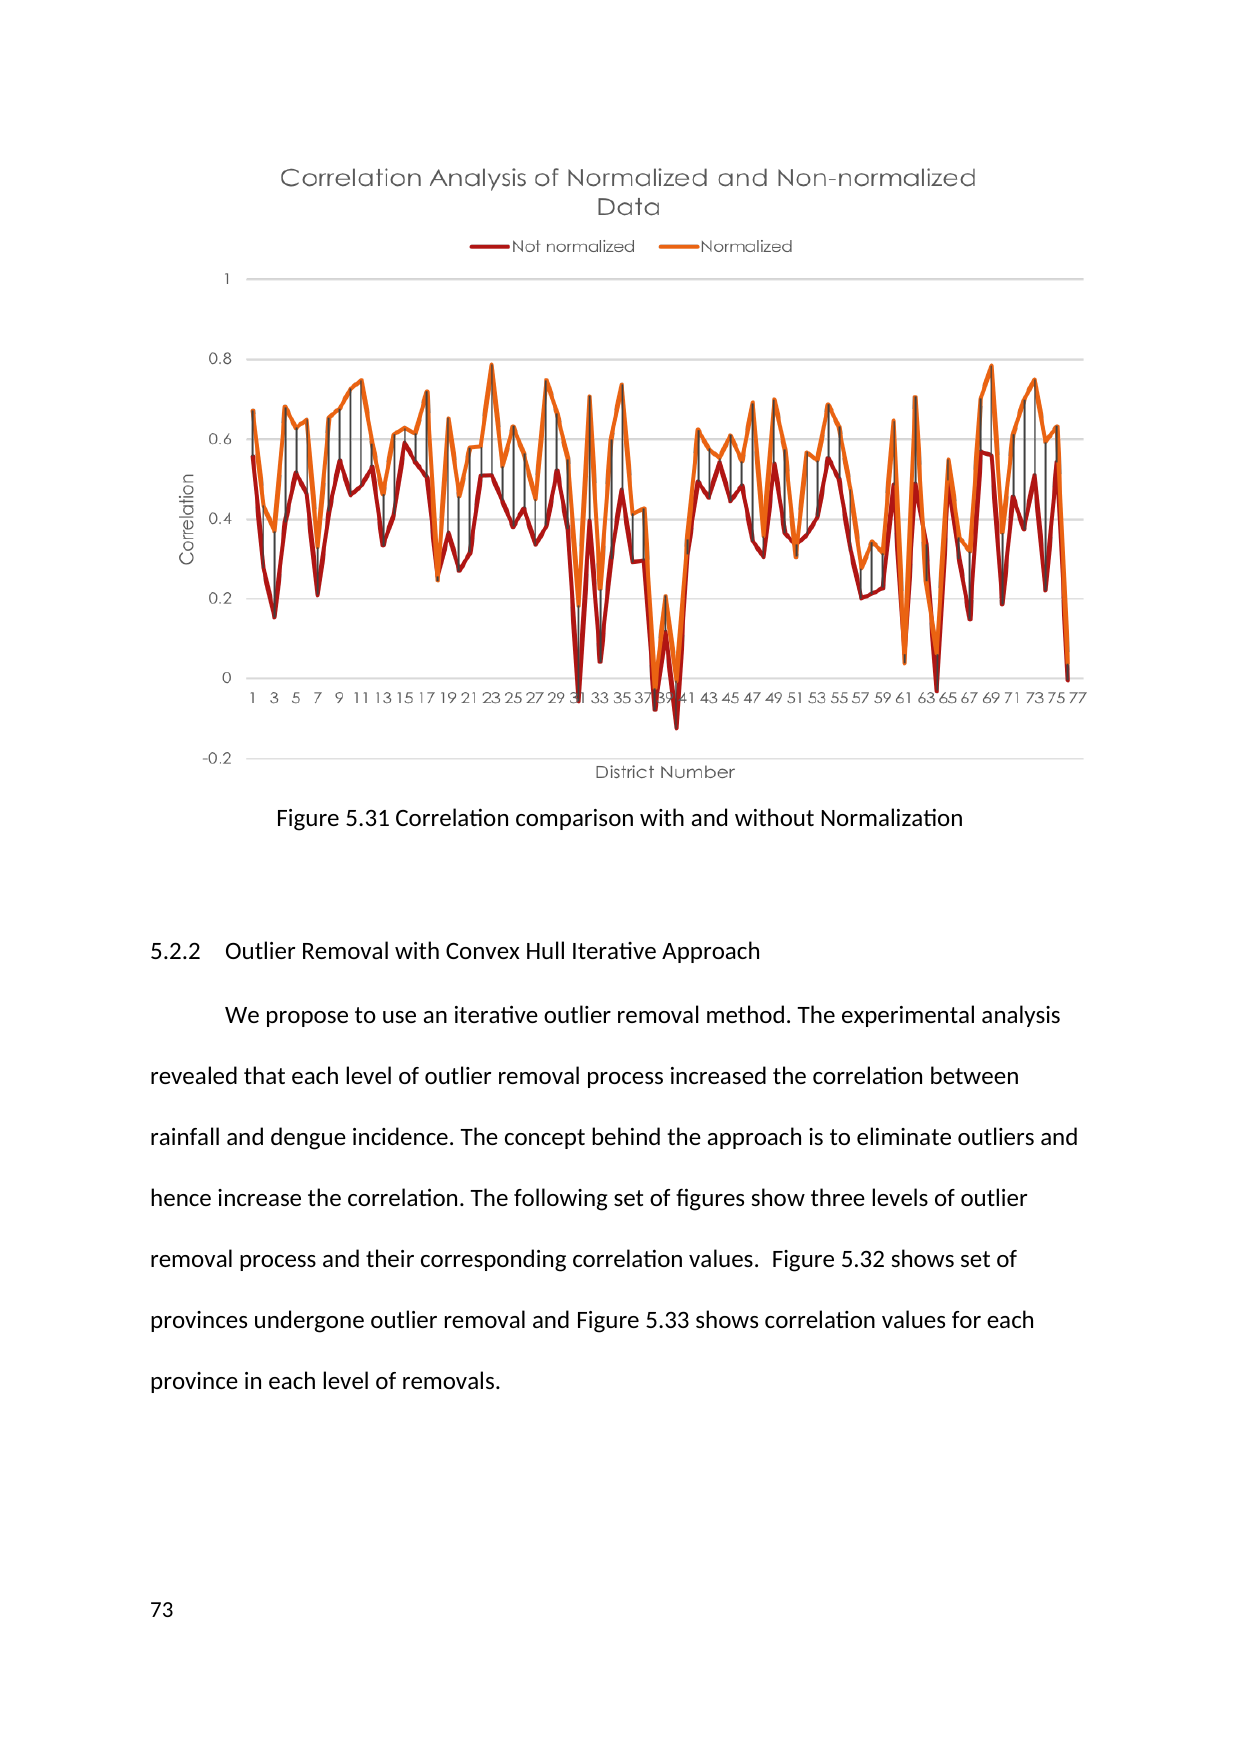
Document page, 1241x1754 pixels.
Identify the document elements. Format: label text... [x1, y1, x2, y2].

subtitle 5.2.2 Outlier Removal with Convex Hull Iterative Approach [150, 935, 1090, 966]
picture [150, 150, 1104, 802]
